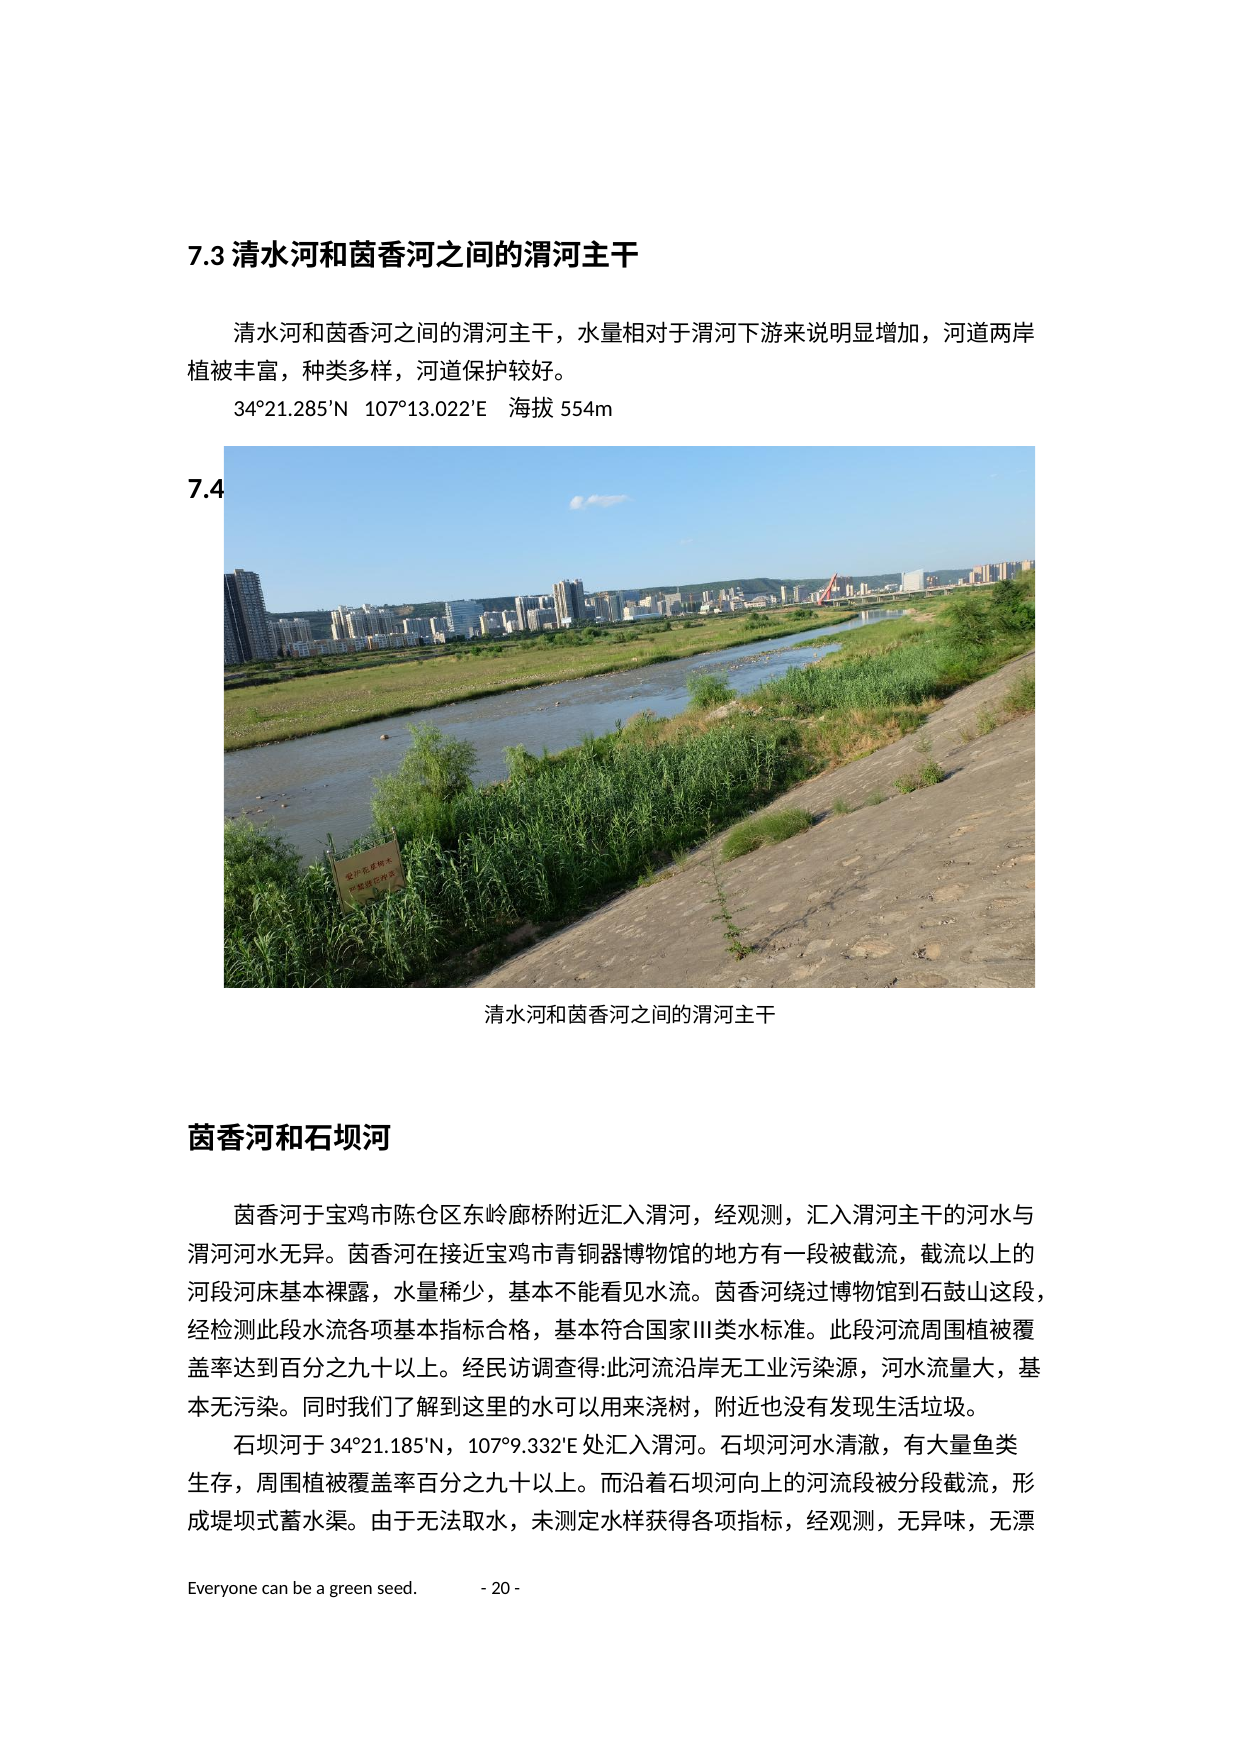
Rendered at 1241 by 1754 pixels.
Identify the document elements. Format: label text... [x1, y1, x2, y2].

picture [222, 446, 1035, 987]
text 茵香河于宝鸡市陈仓区东岭廊桥附近汇入渭河，经观测，汇入渭河主干的河水与渭河河水无异。茵香河在接近宝鸡市青铜器博物馆的地方有一段被截流，截流以上的河段河床基本裸露，水量稀少，基本不能看见水流。茵香河绕过博物馆到石鼓山这段，经检测此段水流各项基本指标合格，基本符合国家Ⅲ类水标准。此段河流周围植被覆盖率达到百分之九十以上。经民访调查得:此河流沿岸无工业污染源，河水流量大，基本无污染。同时我们了解到这里的水可以用来浇树，附近也没有发现生活垃圾。 [187, 1195, 1053, 1424]
text 34°21.285’N 107°13.022’E 海拔 554m [187, 389, 1053, 427]
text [187, 1462, 1053, 1539]
text 清水河和茵香河之间的渭河主干，水量相对于渭河下游来说明显增加，河道两岸植被丰富，种类多样，河道保护较好。 [187, 312, 1053, 389]
text 石坝河于34°21.185'N，107°9.332'E处汇入渭河。石坝河河水清澈，有大量鱼类 [187, 1424, 1053, 1462]
text 清水河和茵香河之间的渭河主干 [187, 215, 1053, 291]
